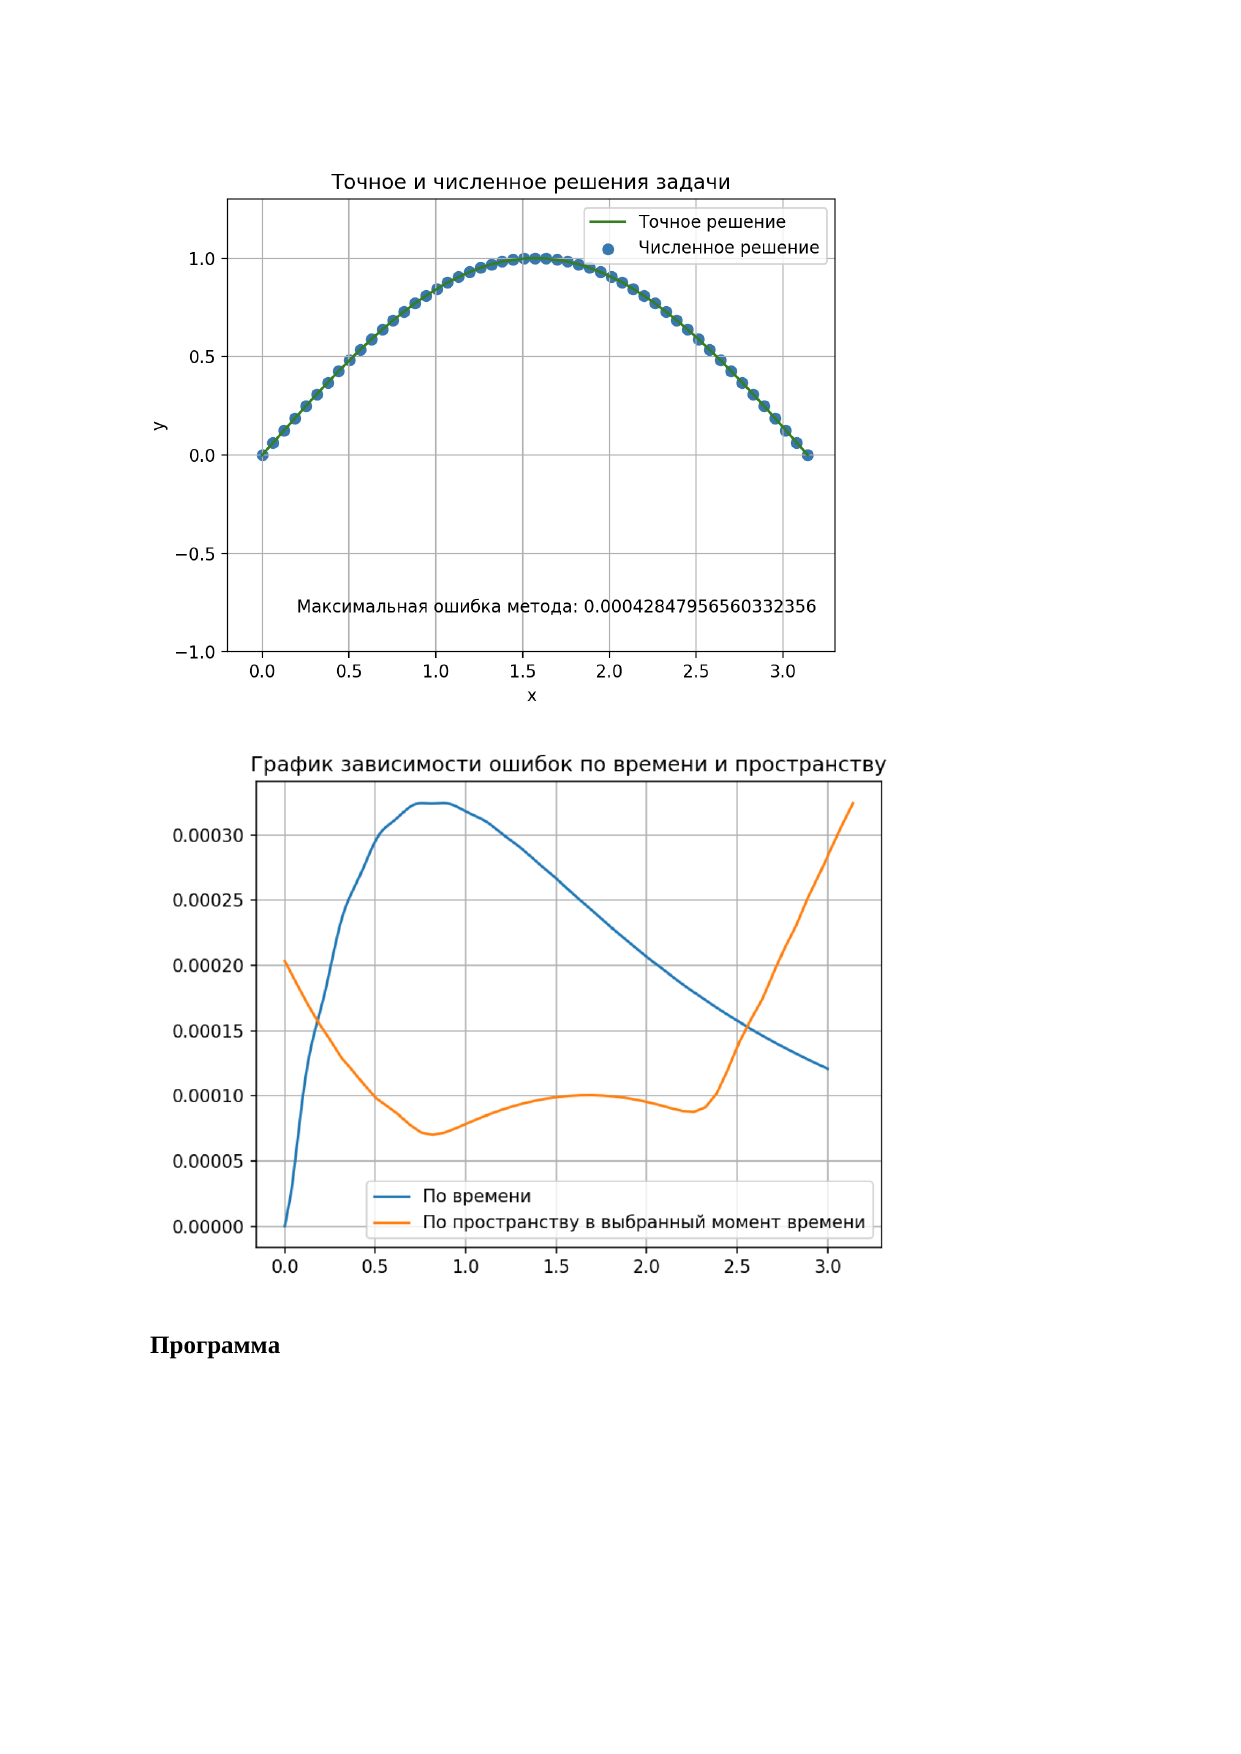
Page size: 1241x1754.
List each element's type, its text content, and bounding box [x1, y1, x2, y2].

text Программа [150, 1330, 1090, 1358]
picture [150, 743, 906, 1301]
picture [150, 150, 885, 715]
